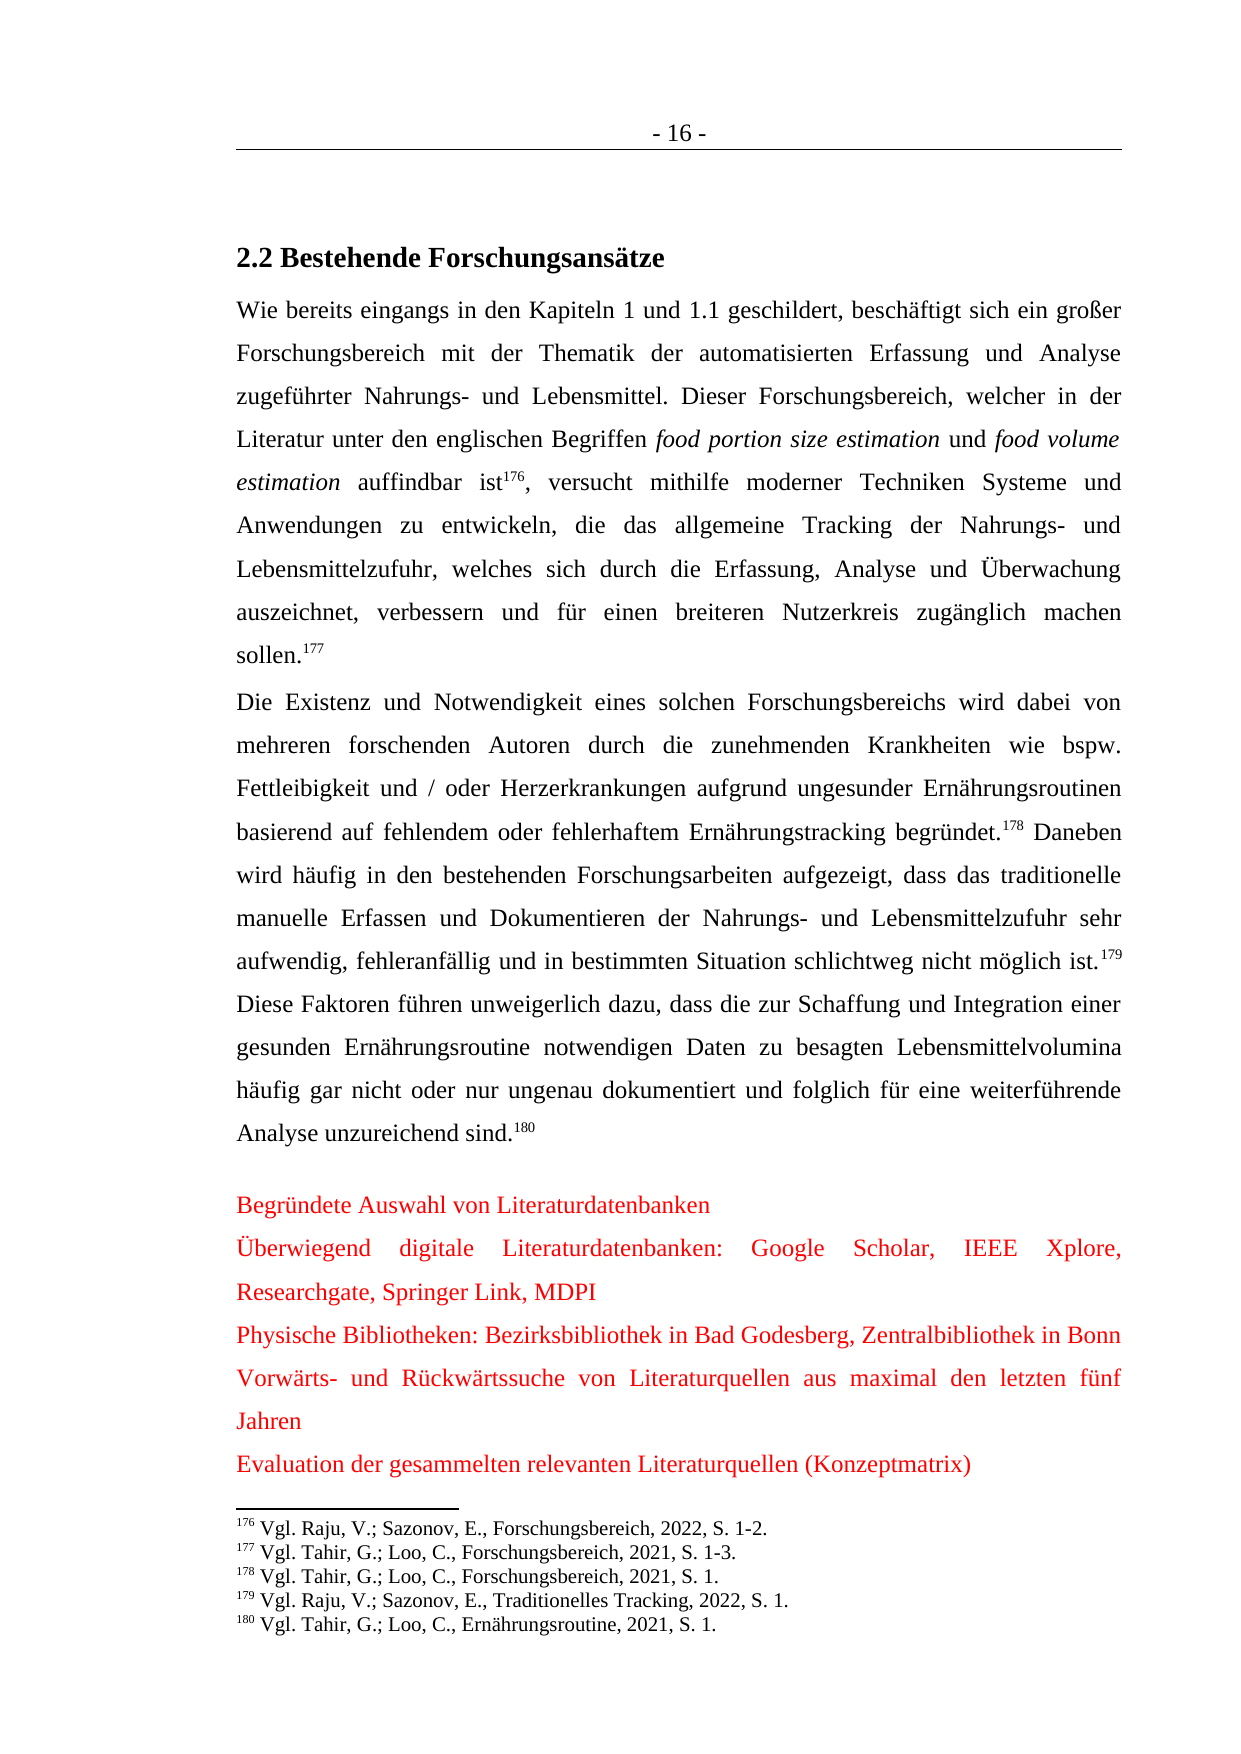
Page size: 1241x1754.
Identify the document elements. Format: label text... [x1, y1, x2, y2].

text 2.2 Bestehende Forschungsansätze [236, 240, 1122, 274]
text Evaluation der gesammelten relevanten Literaturquellen (Konzeptmatrix) [236, 1449, 1122, 1478]
text Vorwärts- und Rückwärtssuche von Literaturquellen aus maximal den letzten fünf Jahren [236, 1363, 1122, 1435]
text Wie bereits eingangs in den Kapiteln 1 und 1.1 geschildert, beschäftigt sich ein großer Forschungsbereich mit der Thematik der automatisierten Erfassung und Analyse zugeführter Nahrungs- und Lebensmittel. Dieser Forschungsbereich, welcher in der Literatur unter den englischen Begriffen food portion size estimation und food volume estimation auffindbar ist, versucht mithilfe moderner Techniken Systeme und Anwendungen zu entwickeln, die das allgemeine Tracking der Nahrungs- und Lebensmittelzufuhr, welches sich durch die Erfassung, Analyse und Überwachung auszeichnet, verbessern und für einen breiteren Nutzerkreis zugänglich machen sollen. [236, 295, 1122, 669]
text Begründete Auswahl von Literaturdatenbanken [236, 1190, 1122, 1219]
text Überwiegend digitale Literaturdatenbanken: Google Scholar, IEEE Xplore, Researchgate, Springer Link, MDPI [236, 1233, 1122, 1305]
text Die Existenz und Notwendigkeit eines solchen Forschungsbereichs wird dabei von mehreren forschenden Autoren durch die zunehmenden Krankheiten wie bspw. Fettleibigkeit und / oder Herzerkrankungen aufgrund ungesunder Ernährungsroutinen basierend auf fehlendem oder fehlerhaftem Ernährungstracking begründet. Daneben wird häufig in den bestehenden Forschungsarbeiten aufgezeigt, dass das traditionelle manuelle Erfassen und Dokumentieren der Nahrungs- und Lebensmittelzufuhr sehr aufwendig, fehleranfällig und in bestimmten Situation schlichtweg nicht möglich ist. Diese Faktoren führen unweigerlich dazu, dass die zur Schaffung und Integration einer gesunden Ernährungsroutine notwendigen Daten zu besagten Lebensmittelvolumina häufig gar nicht oder nur ungenau dokumentiert und folglich für eine weiterführende Analyse unzureichend sind. [236, 687, 1122, 1147]
text Physische Bibliotheken: Bezirksbibliothek in Bad Godesberg, Zentralbibliothek in Bonn [236, 1320, 1122, 1348]
